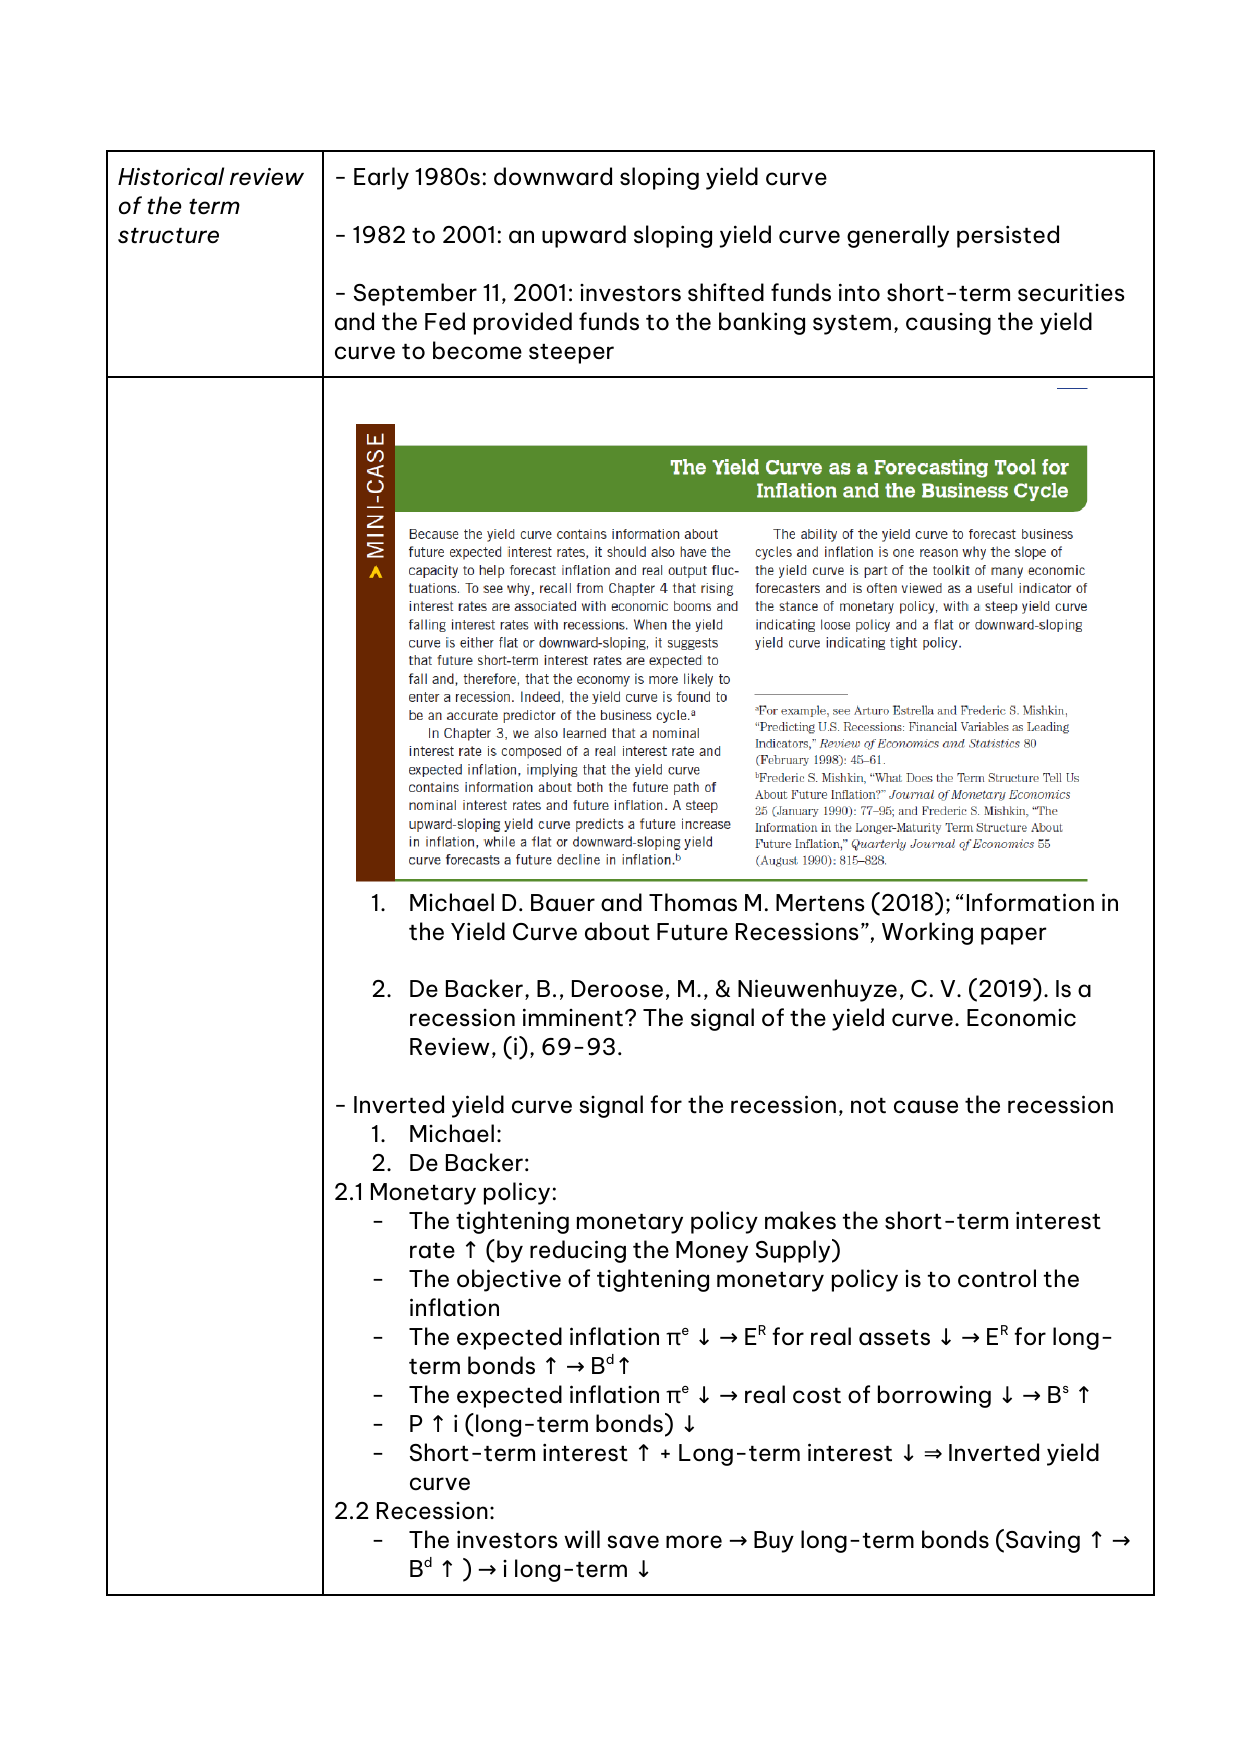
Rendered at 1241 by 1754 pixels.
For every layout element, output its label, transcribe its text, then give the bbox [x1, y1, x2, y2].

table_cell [324, 378, 1153, 1593]
table_cell Historical review of the term structure [108, 152, 322, 376]
table_cell [108, 378, 322, 1593]
table_cell - Early 1980s: downward sloping yield curve - 1982 to 2001: an upward sloping yield curve generally persisted - September 11, 2001: investors shifted funds into short-term securities and the Fed provided funds to the banking system, causing the yield curve to become steeper [324, 152, 1153, 376]
picture [333, 388, 1143, 889]
